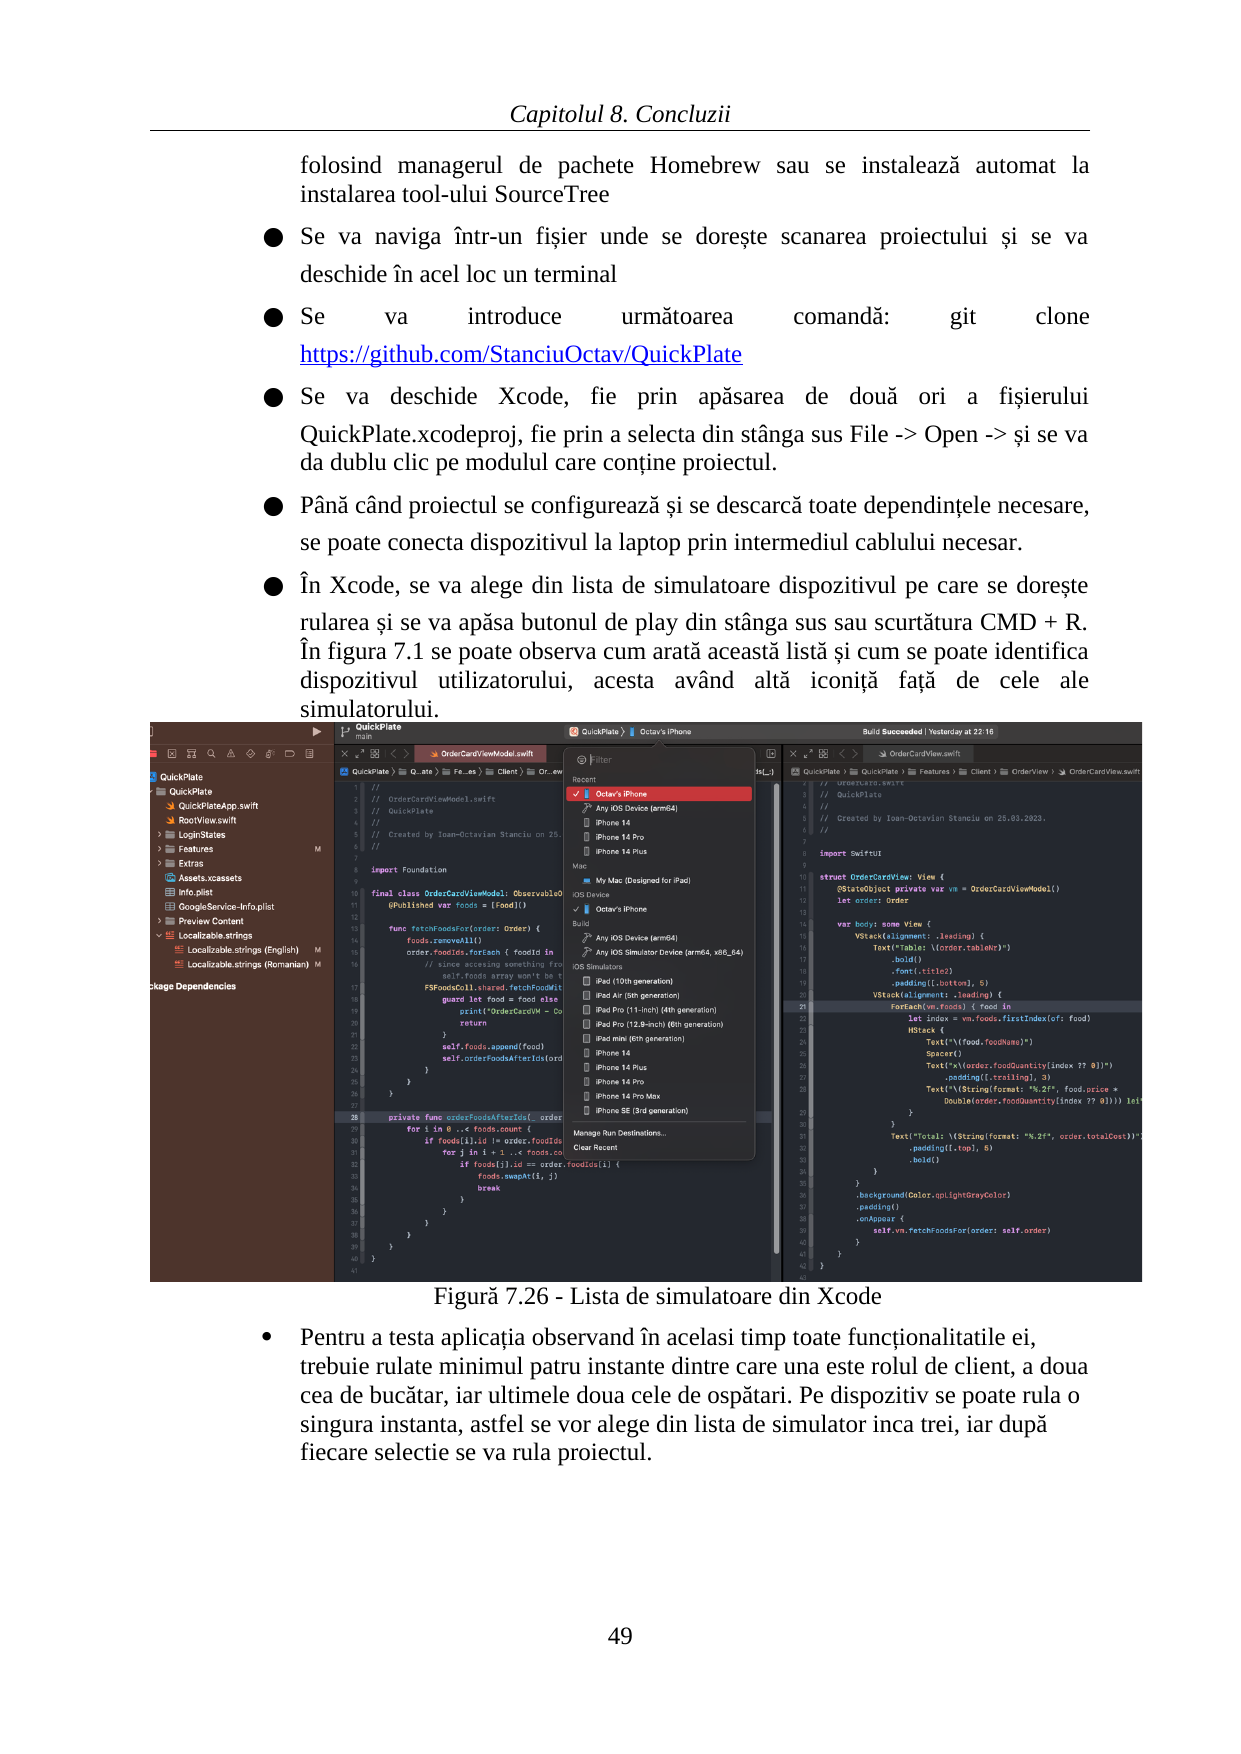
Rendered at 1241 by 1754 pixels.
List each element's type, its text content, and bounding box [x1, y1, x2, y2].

list Se va introduce următoarea comandă: git clone https://github.com/StanciuOctav/QuickPlate [262, 287, 1090, 367]
list Se va deschide Xcode, fie prin apăsarea de două ori a fișierului QuickPlate.xcodeproj, fie prin a selecta din stânga sus File -> Open -> și se va da dublu clic pe modulul care conține proiectul. [262, 367, 1090, 476]
list Până când proiectul se configurează și se descarcă toate dependințele necesare, se poate conecta dispozitivul la laptop prin intermediul cablului necesar. [262, 476, 1090, 556]
list În Xcode, se va alege din lista de simulatoare dispozitivul pe care se dorește rularea și se va apăsa butonul de play din stânga sus sau scurtătura CMD + R. În figura 7.1 se poate observa cum arată această listă și cum se poate identifica dispozitivul utilizatorului, acesta având altă iconiță față de cele ale simulatorului. [262, 556, 1090, 722]
list Se va naviga într-un fișier unde se dorește scanarea proiectului și se va deschide în acel loc un terminal [262, 207, 1090, 287]
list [262, 150, 1090, 207]
list Pentru a testa aplicația observand în acelasi timp toate funcționalitatile ei, trebuie rulate minimul patru instante dintre care una este rolul de client, a doua cea de bucătar, iar ultimele doua cele de ospătari. Pe dispozitiv se poate rula o singura instanta, astfel se vor alege din lista de simulator inca trei, iar după fiecare selectie se va rula proiectul. [262, 1322, 1090, 1466]
picture [150, 722, 1143, 1282]
